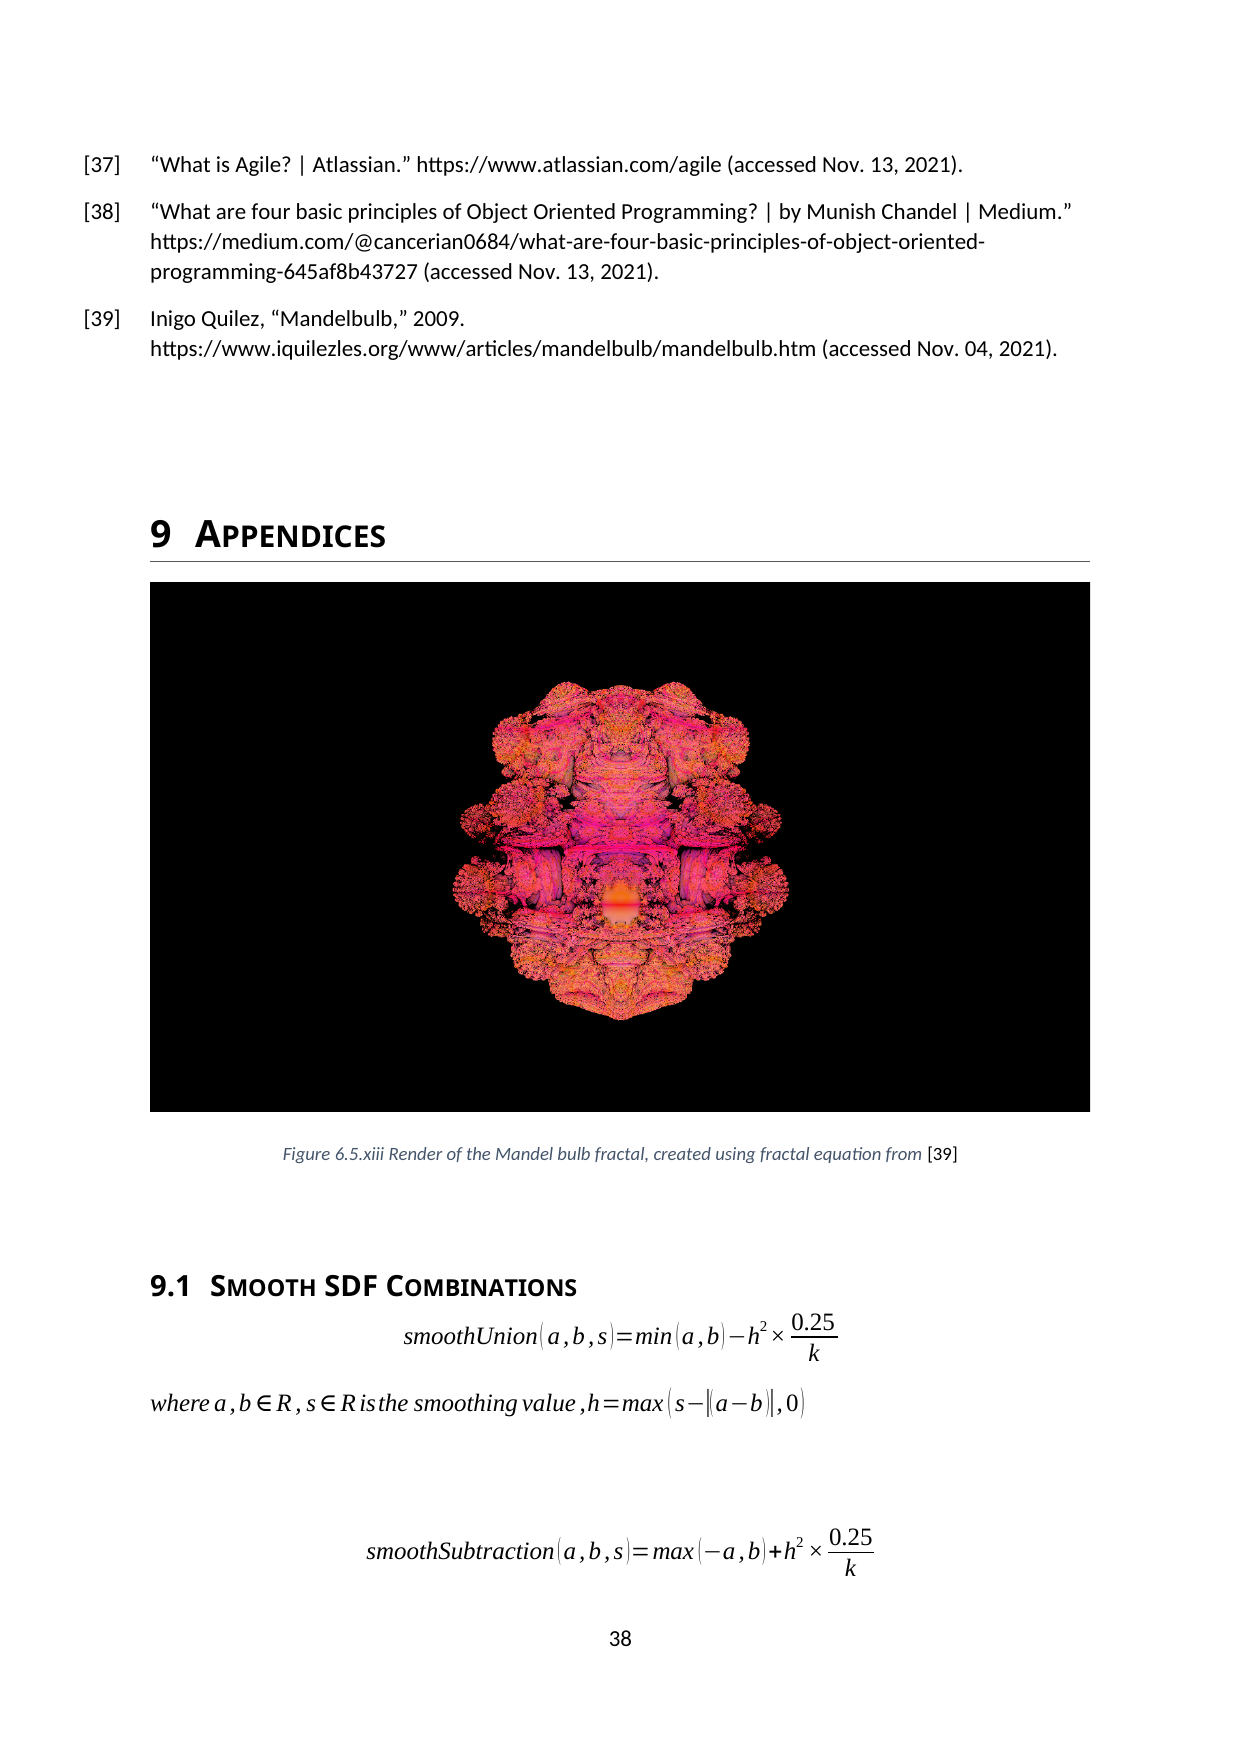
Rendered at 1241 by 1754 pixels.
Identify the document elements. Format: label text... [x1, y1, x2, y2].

subtitle Smooth SDF Combinations [150, 1265, 1090, 1305]
subtitle Appendices [150, 508, 1090, 561]
picture [150, 582, 1091, 1112]
text Figure . Render of the Mandel bulb fractal, created using fractal equation from [150, 1142, 1090, 1165]
